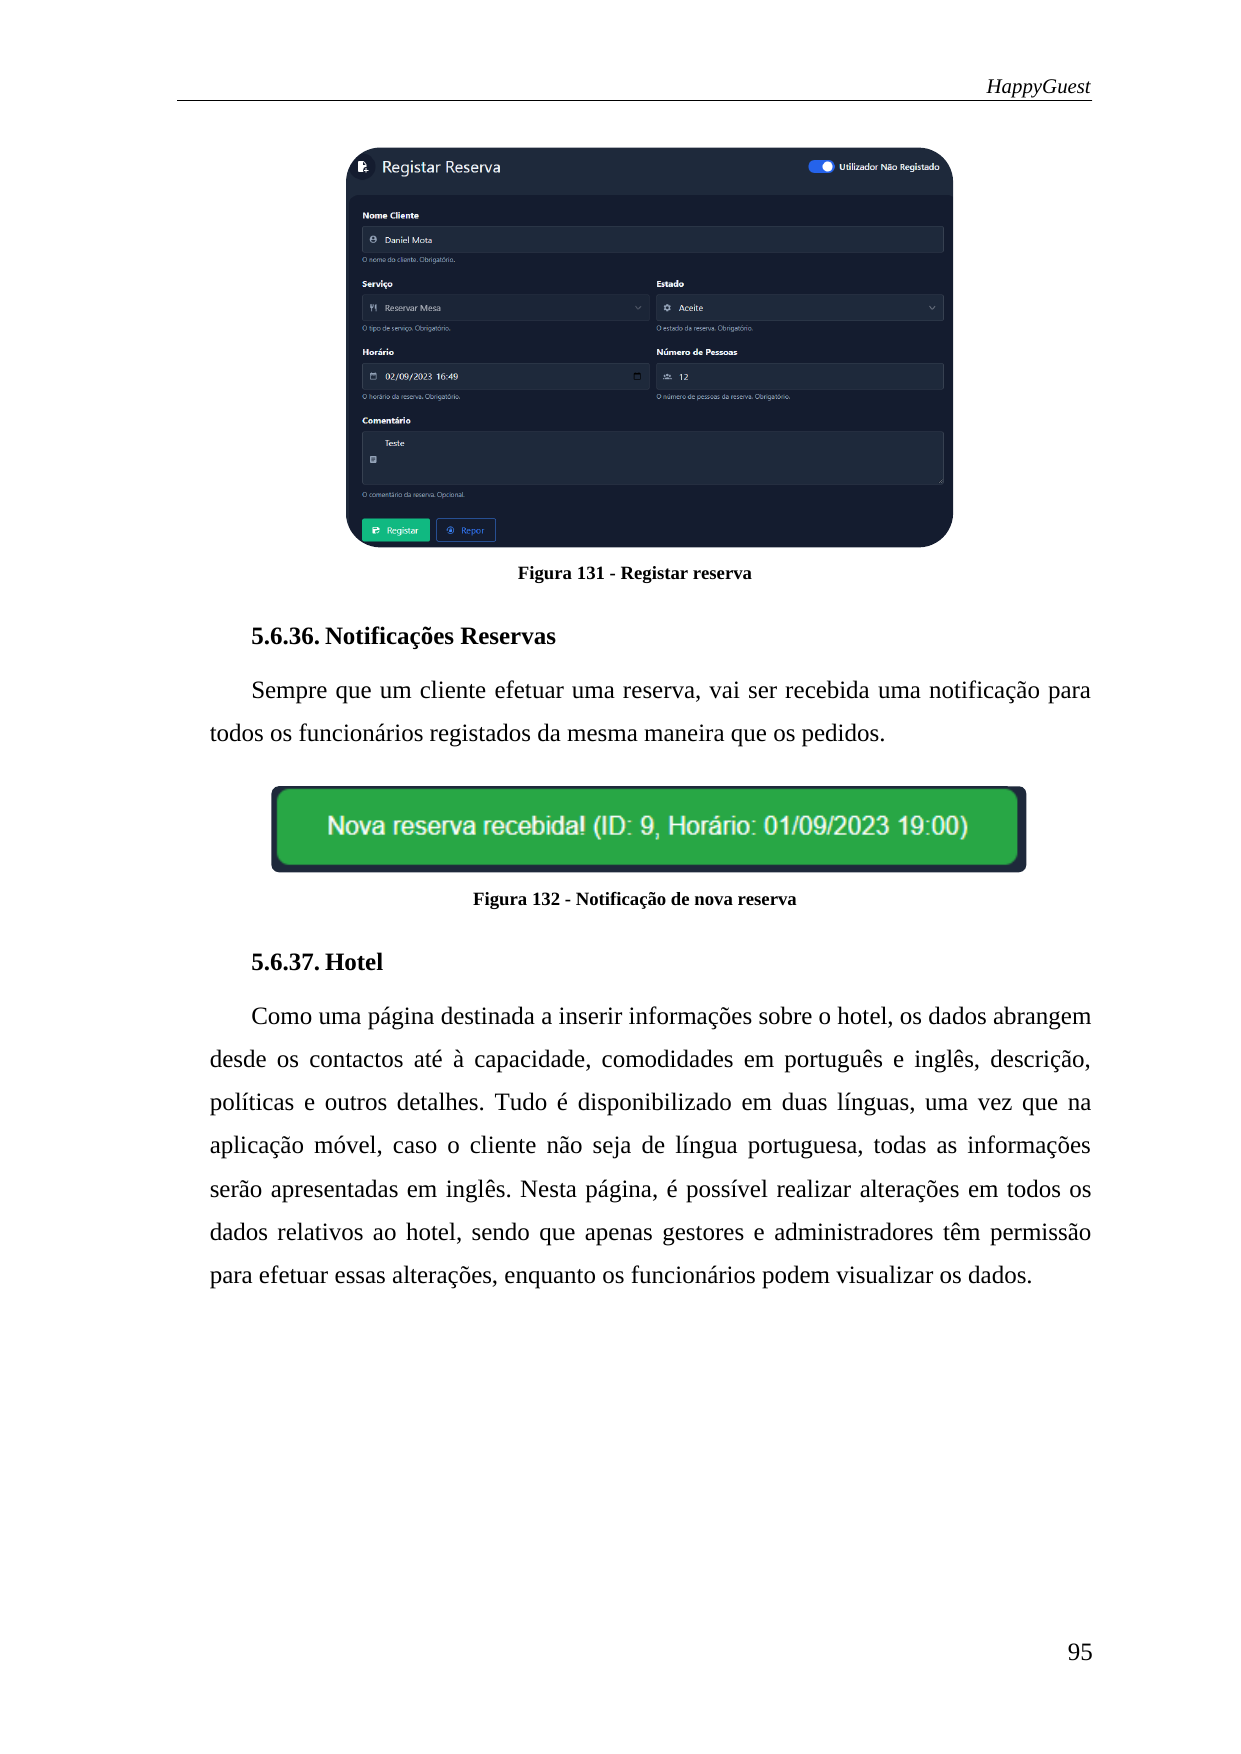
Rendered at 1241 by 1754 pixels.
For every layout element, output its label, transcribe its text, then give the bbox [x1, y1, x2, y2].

text Figura 131 - Registar reserva [177, 562, 1092, 584]
subtitle Notificações Reservas [251, 621, 1092, 650]
picture [271, 786, 1027, 873]
picture [346, 147, 954, 548]
text Como uma página destinada a inserir informações sobre o hotel, os dados abrangem desde os contactos até à capacidade, comodidades em português e inglês, descrição, políticas e outros detalhes. Tudo é disponibilizado em duas línguas, uma vez que na aplicação móvel, caso o cliente não seja de língua portuguesa, todas as informações serão apresentadas em inglês. Nesta página, é possível realizar alterações em todos os dados relativos ao hotel, sendo que apenas gestores e administradores têm permissão para efetuar essas alterações, enquanto os funcionários podem visualizar os dados. [209, 1001, 1092, 1289]
text Figura 132 - Notificação de nova reserva [177, 888, 1092, 910]
subtitle Hotel [251, 947, 1092, 976]
text Sempre que um cliente efetuar uma reserva, vai ser recebida uma notificação para todos os funcionários registados da mesma maneira que os pedidos. [209, 675, 1092, 747]
